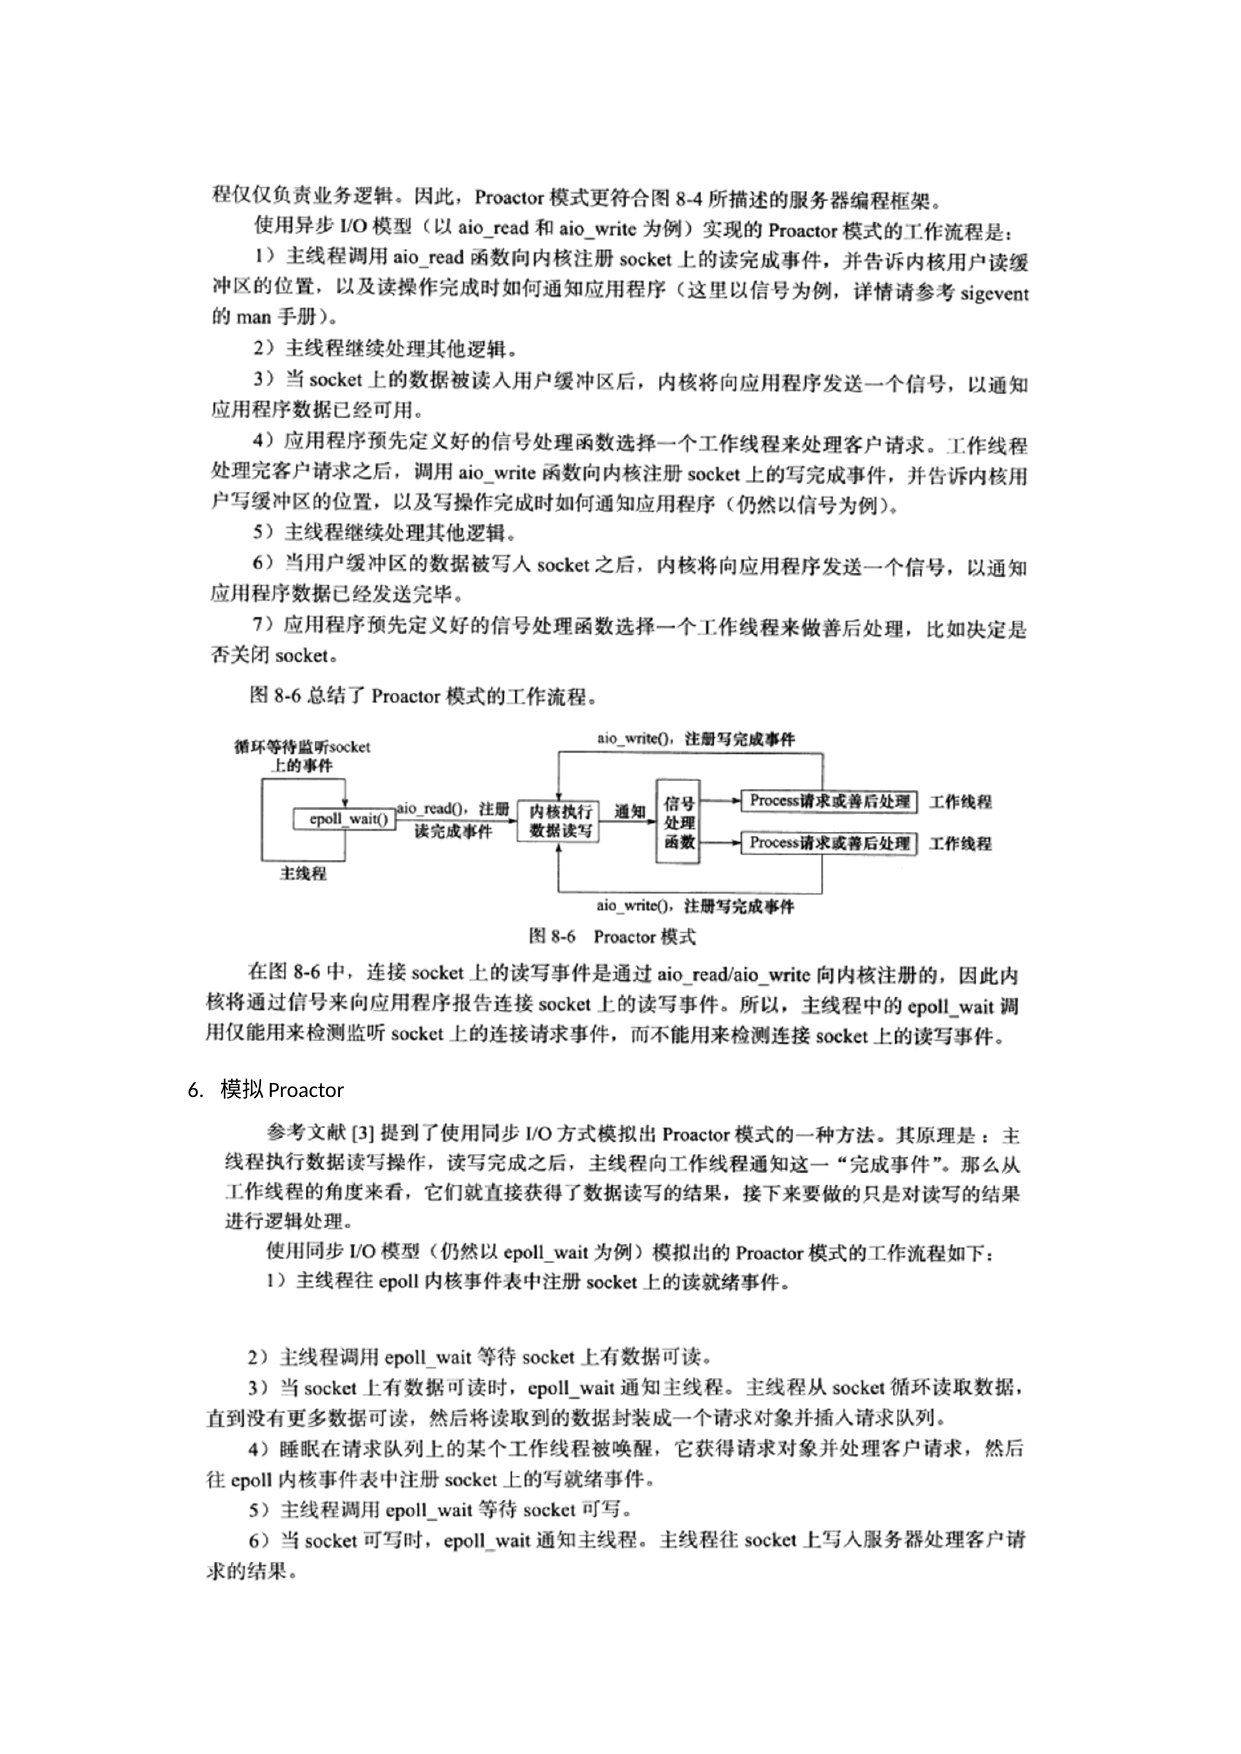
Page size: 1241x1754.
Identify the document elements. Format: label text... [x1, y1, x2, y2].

picture [187, 162, 1052, 670]
picture [187, 1332, 1053, 1585]
picture [187, 1104, 1052, 1321]
list 模拟Proactor [187, 1072, 1053, 1104]
picture [187, 682, 1053, 1062]
